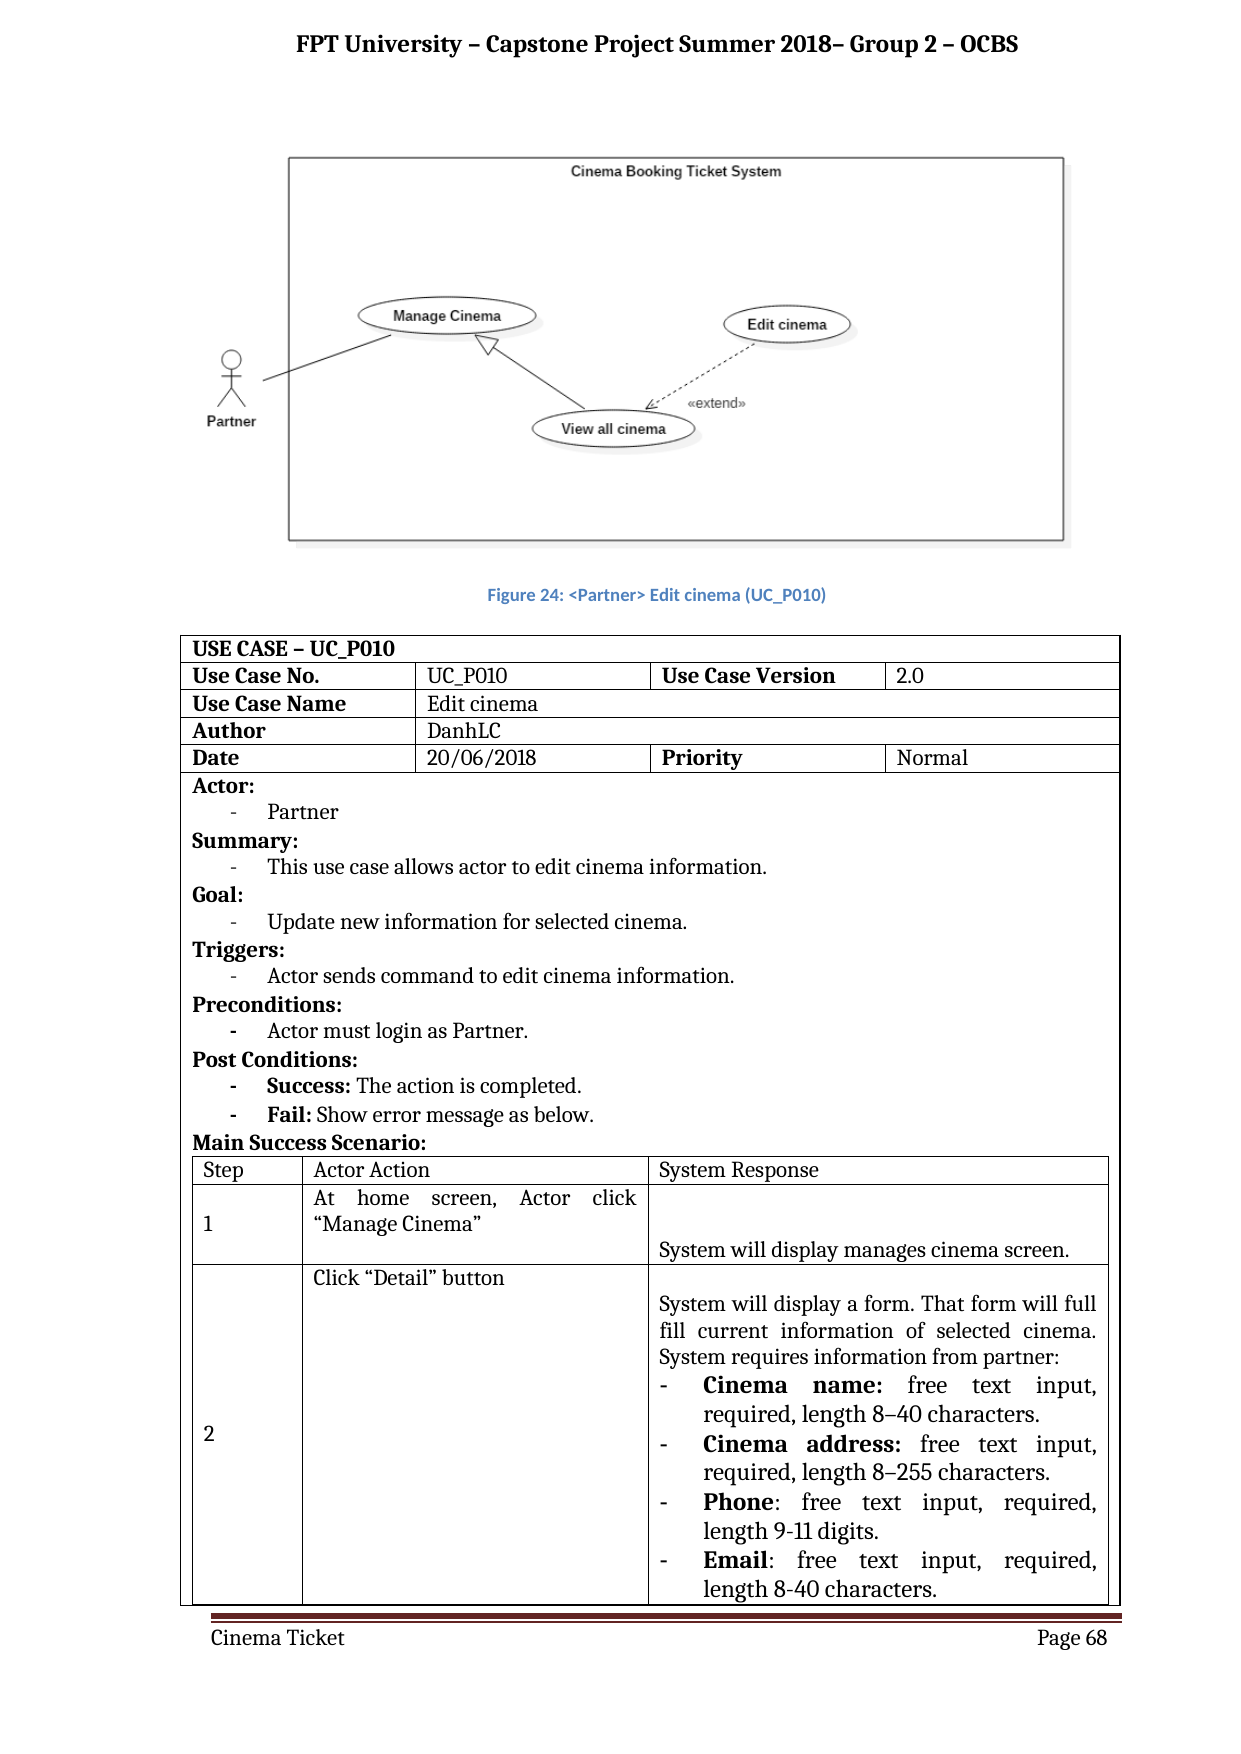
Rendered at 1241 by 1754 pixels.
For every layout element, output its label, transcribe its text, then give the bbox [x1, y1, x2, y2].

text Figure 24: <Partner> Edit cinema (UC_P010) [192, 584, 1122, 607]
table_cell Date [181, 745, 415, 772]
table_header USE CASE – UC_P010 [181, 636, 1119, 662]
table_cell UC_P010 [416, 663, 650, 689]
table_cell 2.0 [886, 663, 1119, 689]
table_cell 20/06/2018 [416, 745, 650, 772]
table_cell DanhLC [416, 718, 1119, 744]
table_cell Edit cinema [416, 690, 1119, 717]
table_cell Use Case Version [651, 663, 885, 689]
table_cell Priority [651, 745, 885, 772]
table_cell Use Case No. [181, 663, 415, 689]
table_cell Use Case Name [181, 690, 415, 717]
picture [192, 147, 1107, 584]
table_cell Normal [886, 745, 1119, 772]
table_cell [181, 773, 1119, 1605]
table_cell Author [181, 718, 415, 744]
